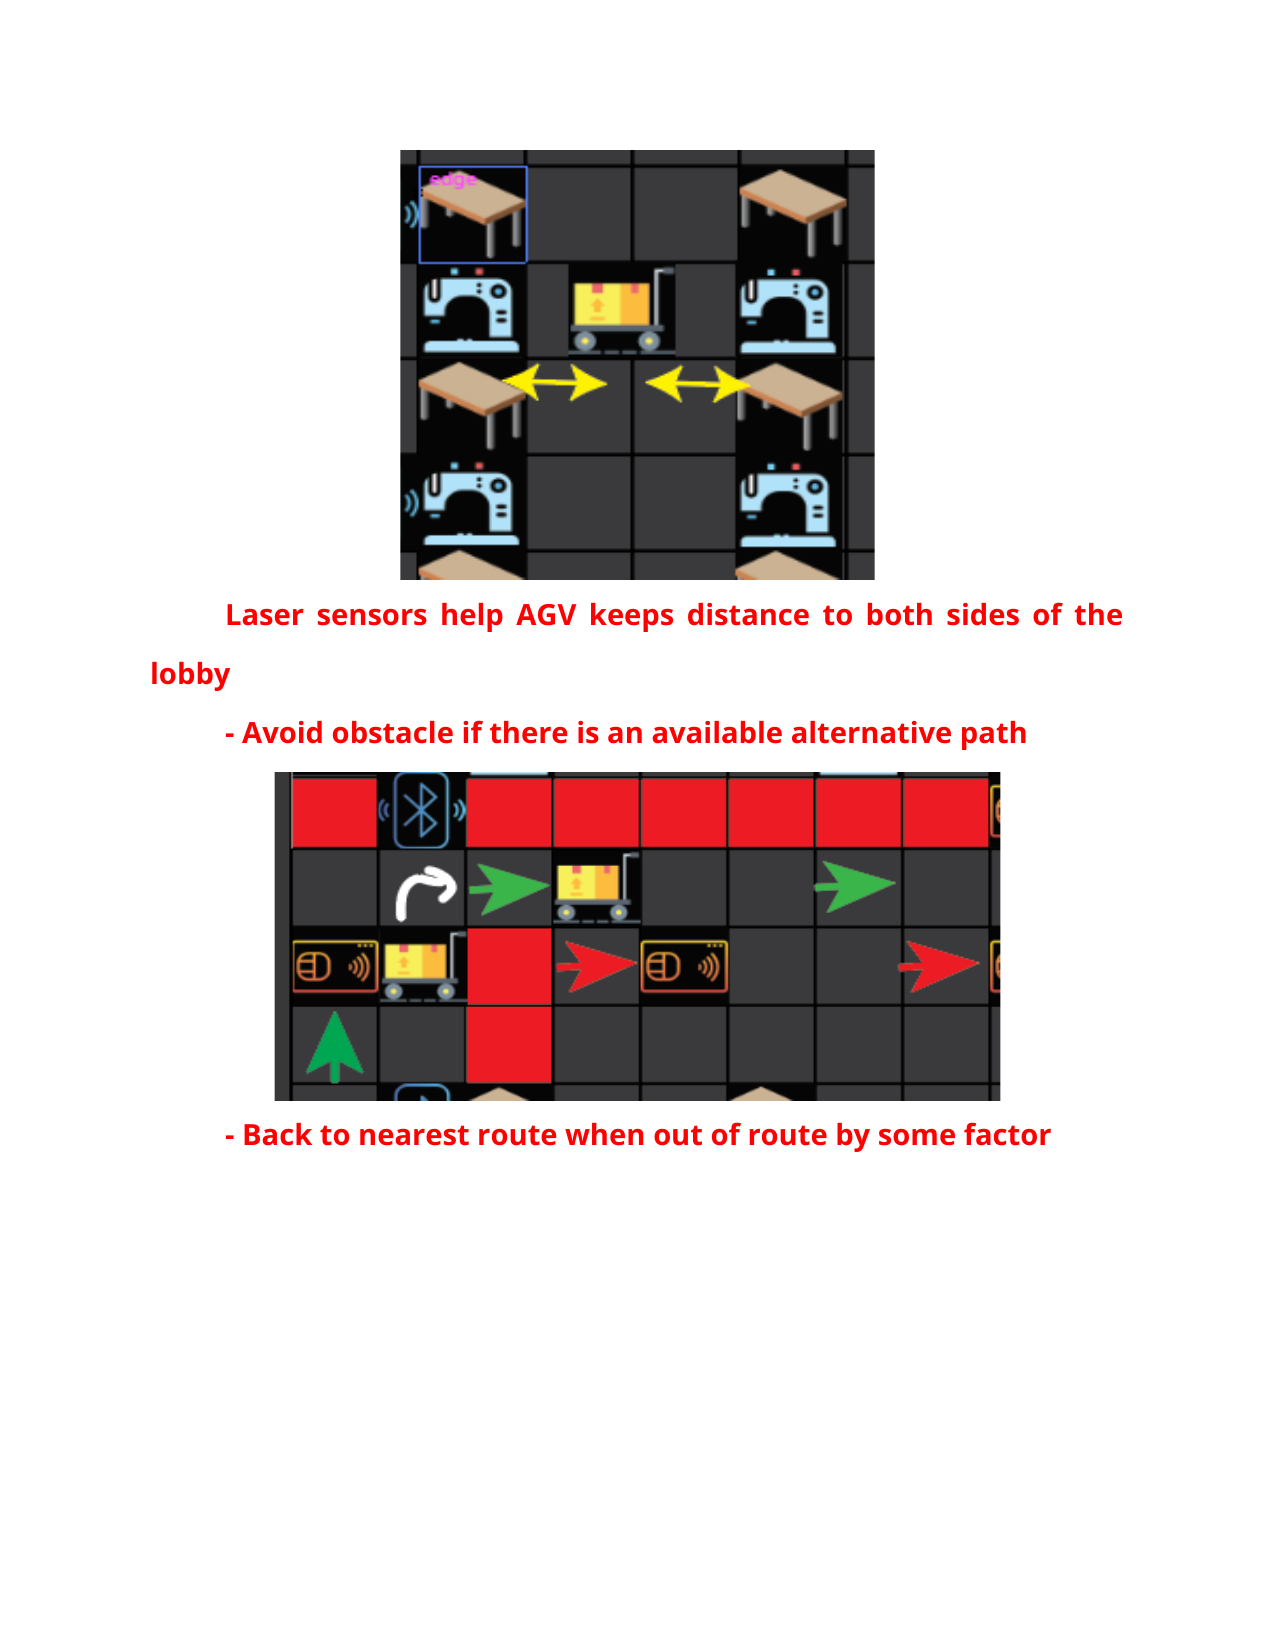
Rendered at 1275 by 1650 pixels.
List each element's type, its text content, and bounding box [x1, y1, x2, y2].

text - Avoid obstacle if there is an available alternative path [150, 713, 1125, 752]
picture [274, 772, 1001, 1101]
picture [400, 150, 875, 580]
text - Back to nearest route when out of route by some factor [150, 1114, 1125, 1154]
text Laser sensors help AGV keeps distance to both sides of the lobby [150, 594, 1125, 693]
